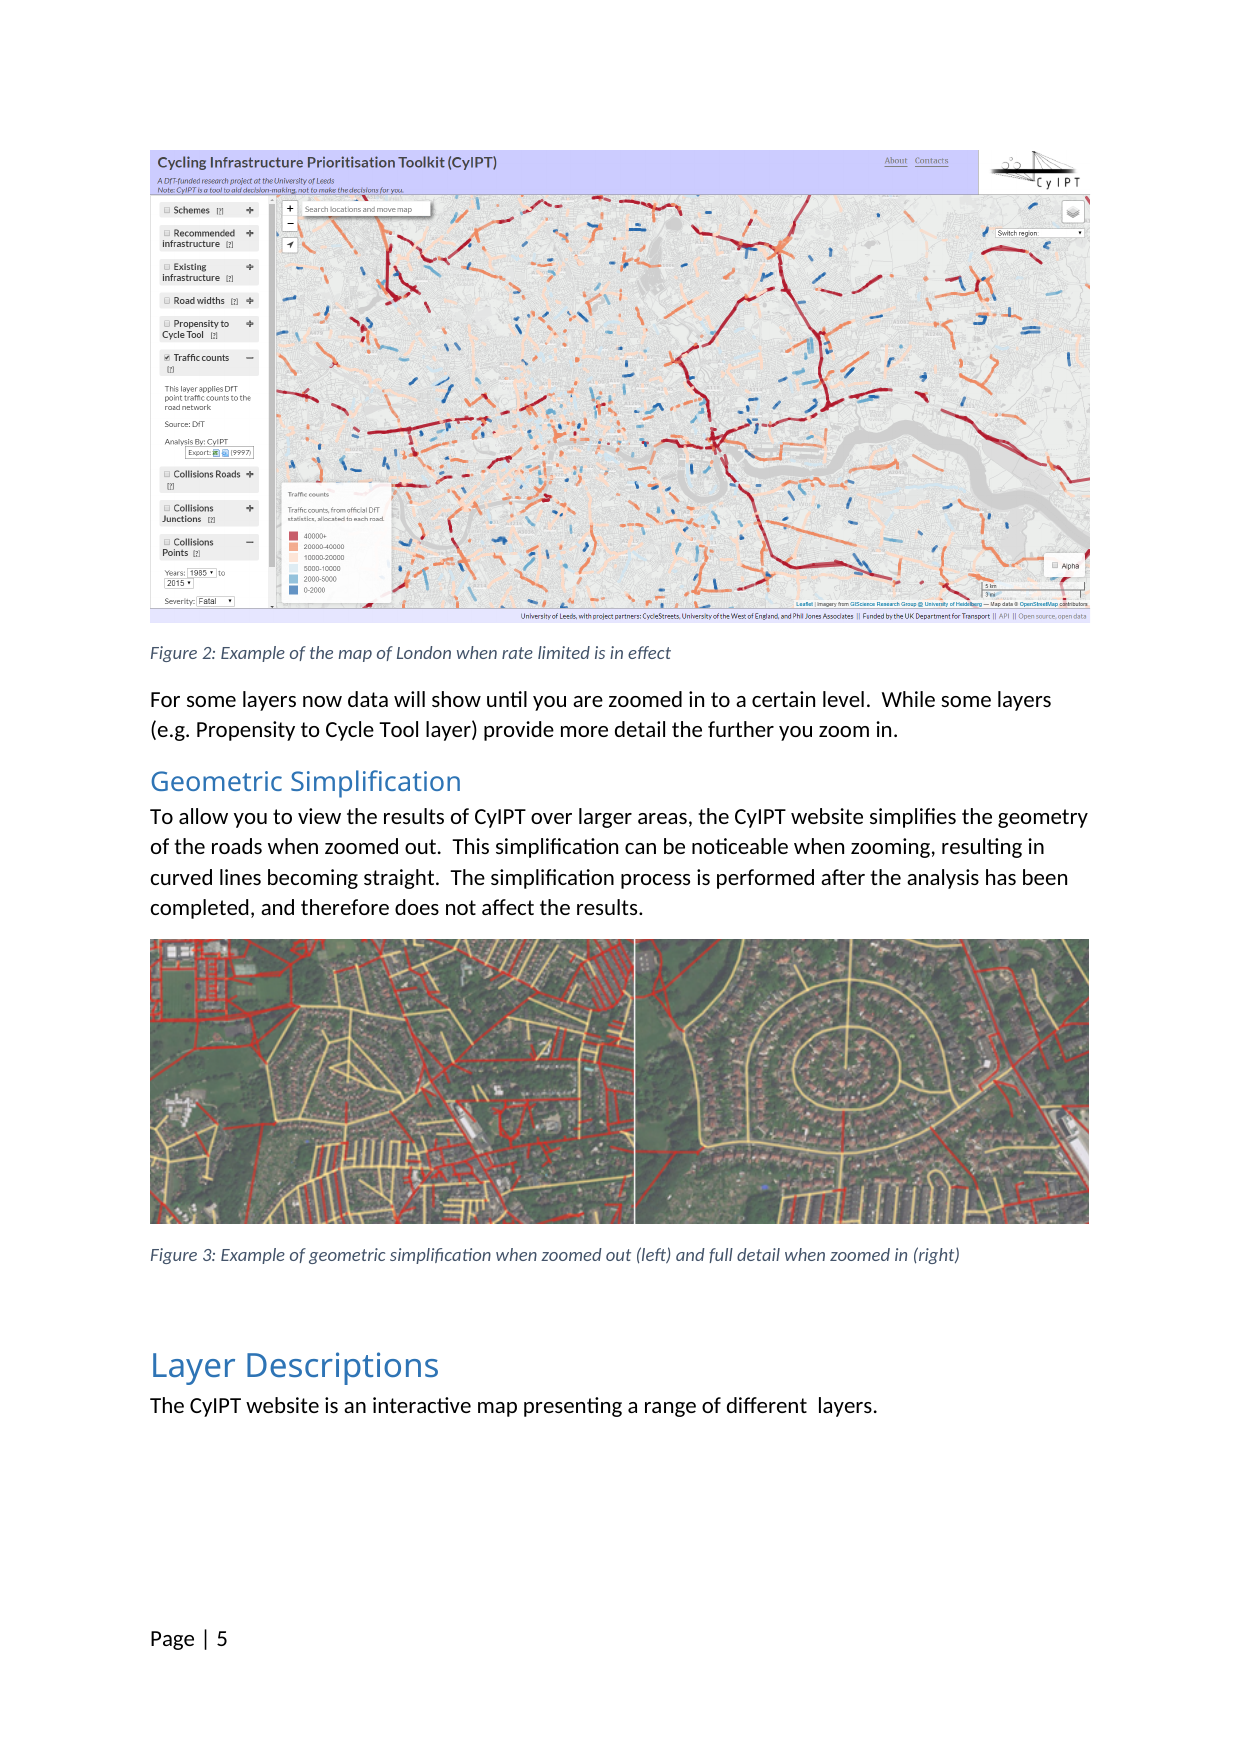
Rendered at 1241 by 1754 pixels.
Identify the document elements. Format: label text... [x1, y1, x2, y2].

text For some layers now data will show until you are zoomed in to a certain level. While some layers (e.g. Propensity to Cycle Tool layer) provide more detail the further you zoom in. [150, 685, 1090, 743]
picture [150, 939, 1089, 1224]
text The CyIPT website is an interactive map presenting a range of different layers. [150, 1391, 1090, 1419]
subtitle Geometric Simplification [150, 762, 1090, 799]
text Figure 2: Example of the map of London when rate limited is in effect [150, 642, 1090, 664]
text To allow you to view the results of CyIPT over larger areas, the CyIPT website simplifies the geometry of the roads when zoomed out. This simplification can be noticeable when zooming, resulting in curved lines becoming straight. The simplification process is performed after the analysis has been completed, and therefore does not affect the results. [150, 802, 1090, 921]
subtitle Layer Descriptions [150, 1342, 1090, 1387]
picture [150, 150, 1091, 623]
text Figure 3: Example of geometric simplification when zoomed out (left) and full detail when zoomed in (right) [150, 1243, 1090, 1266]
